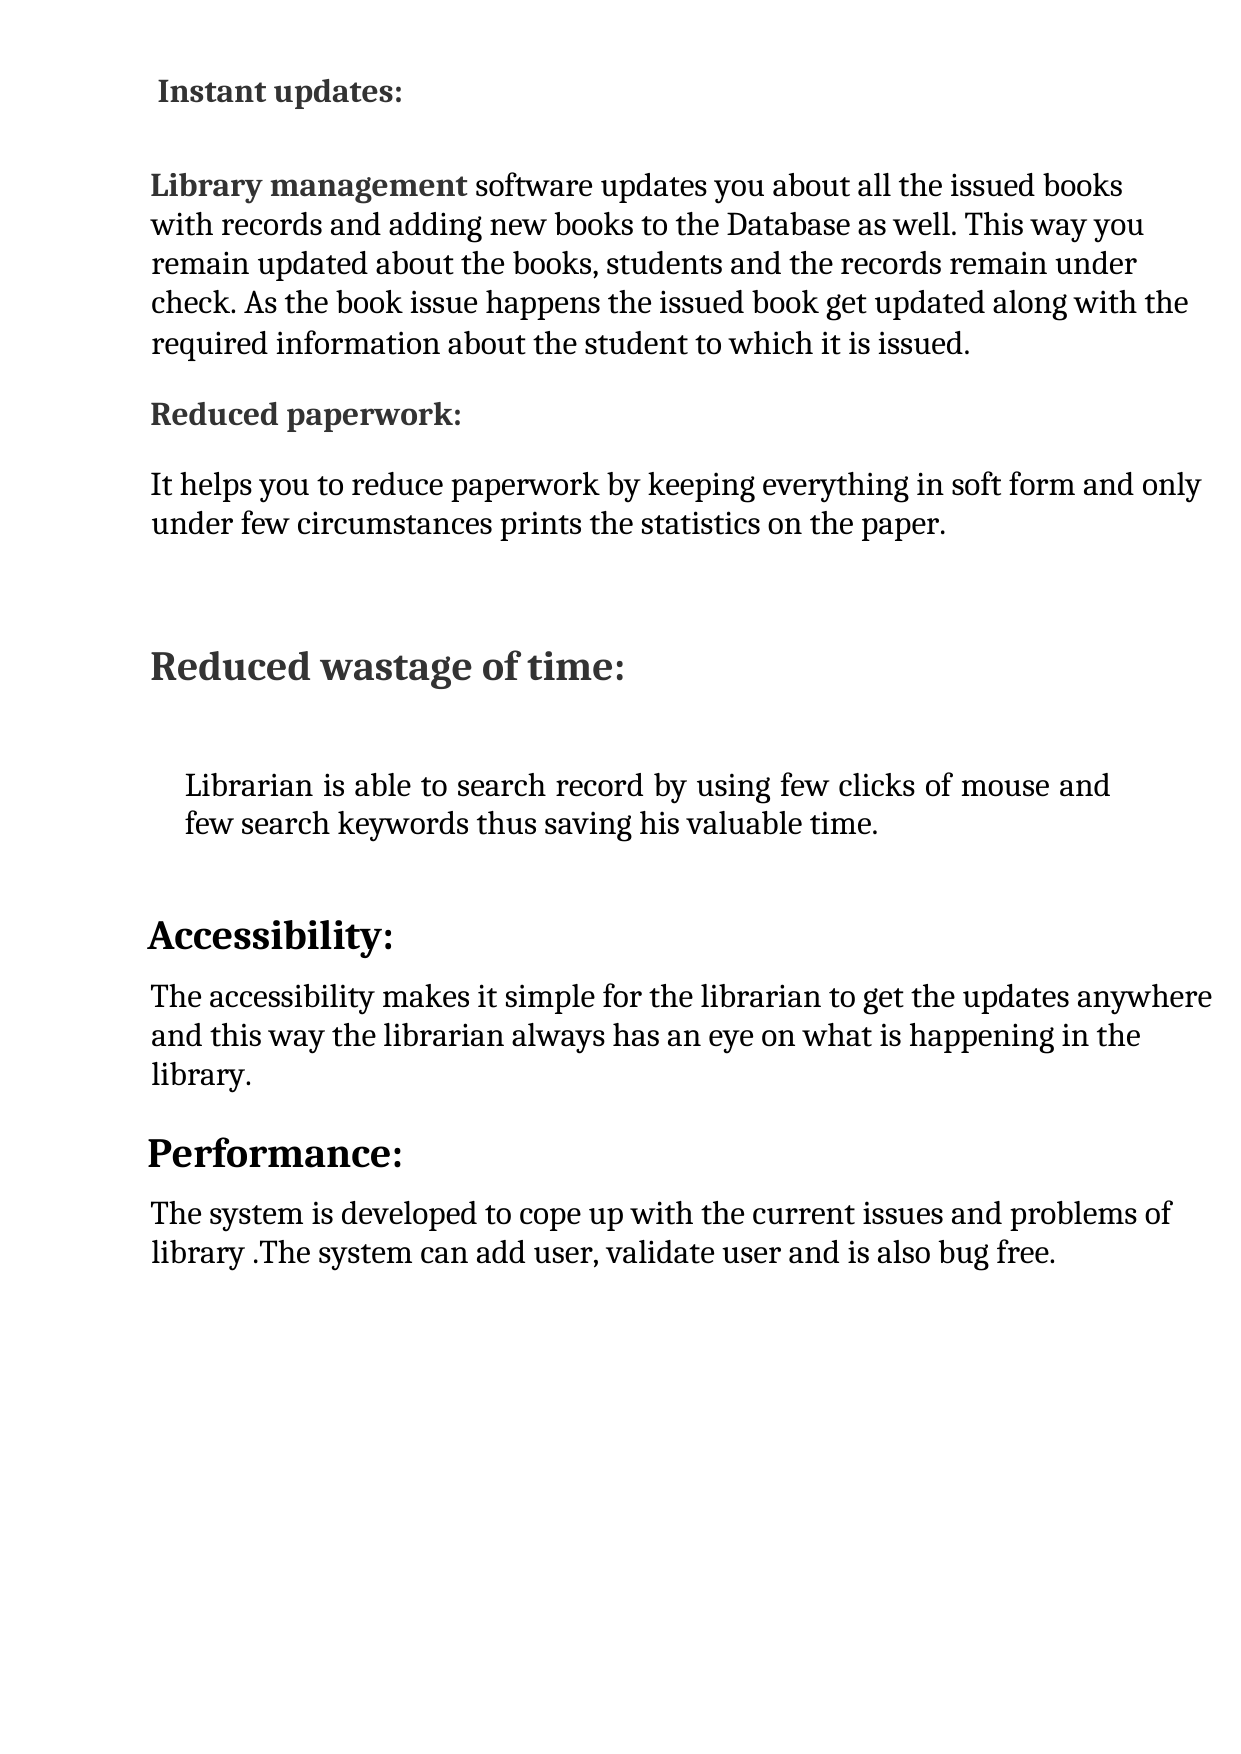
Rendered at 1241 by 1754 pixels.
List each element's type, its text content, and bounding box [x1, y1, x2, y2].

text Reduced paperwork: [150, 395, 1191, 433]
text The system is developed to cope up with the current issues and problems of library .The system can add user, validate user and is also bug free. [150, 1194, 1200, 1272]
text It helps you to reduce paperwork by keeping everything in soft form and only under few circumstances prints the statistics on the paper. [150, 466, 1225, 543]
text Reduced wastage of time: [150, 643, 1226, 691]
text Instant updates: [150, 72, 1227, 111]
text The accessibility makes it simple for the librarian to get the updates anywhere and this way the librarian always has an eye on what is happening in the library. [150, 977, 1225, 1093]
subtitle Accessibility: [147, 912, 1227, 960]
subtitle Performance: [147, 1130, 1227, 1178]
text Library management software updates you about all the issued books with records and adding new books to the Database as well. This way you remain updated about the books, students and the records remain under check. As the book issue happens the issued book get updated along with the required information about the student to which it is issued. [150, 166, 1191, 363]
text Librarian is able to search record by using few clicks of mouse and few search keywords thus saving his valuable time. [184, 766, 1112, 843]
